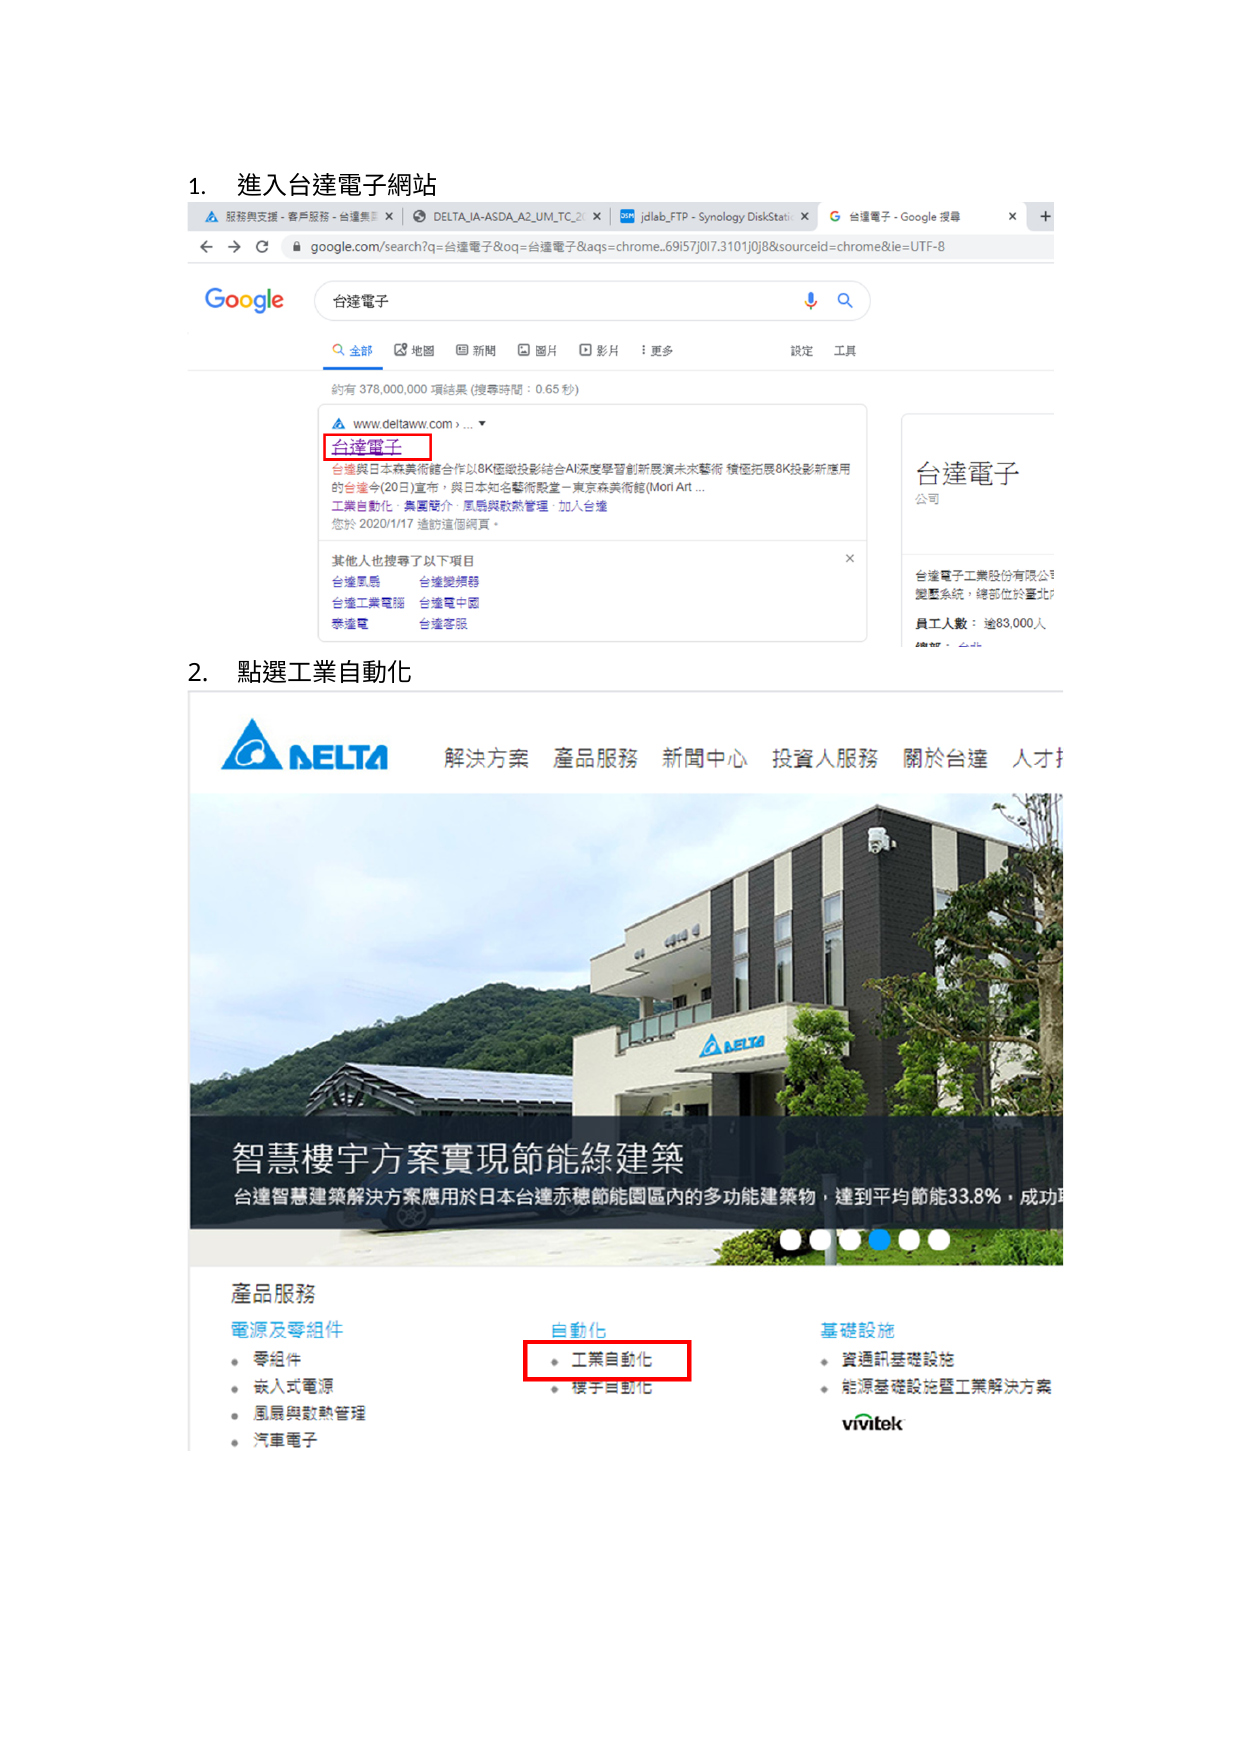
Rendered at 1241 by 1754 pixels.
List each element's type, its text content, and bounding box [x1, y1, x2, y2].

picture [187, 202, 1054, 647]
list 進入台達電子網站 [187, 164, 1053, 202]
list 點選工業自動化 [187, 652, 1053, 689]
picture [187, 689, 1064, 1451]
